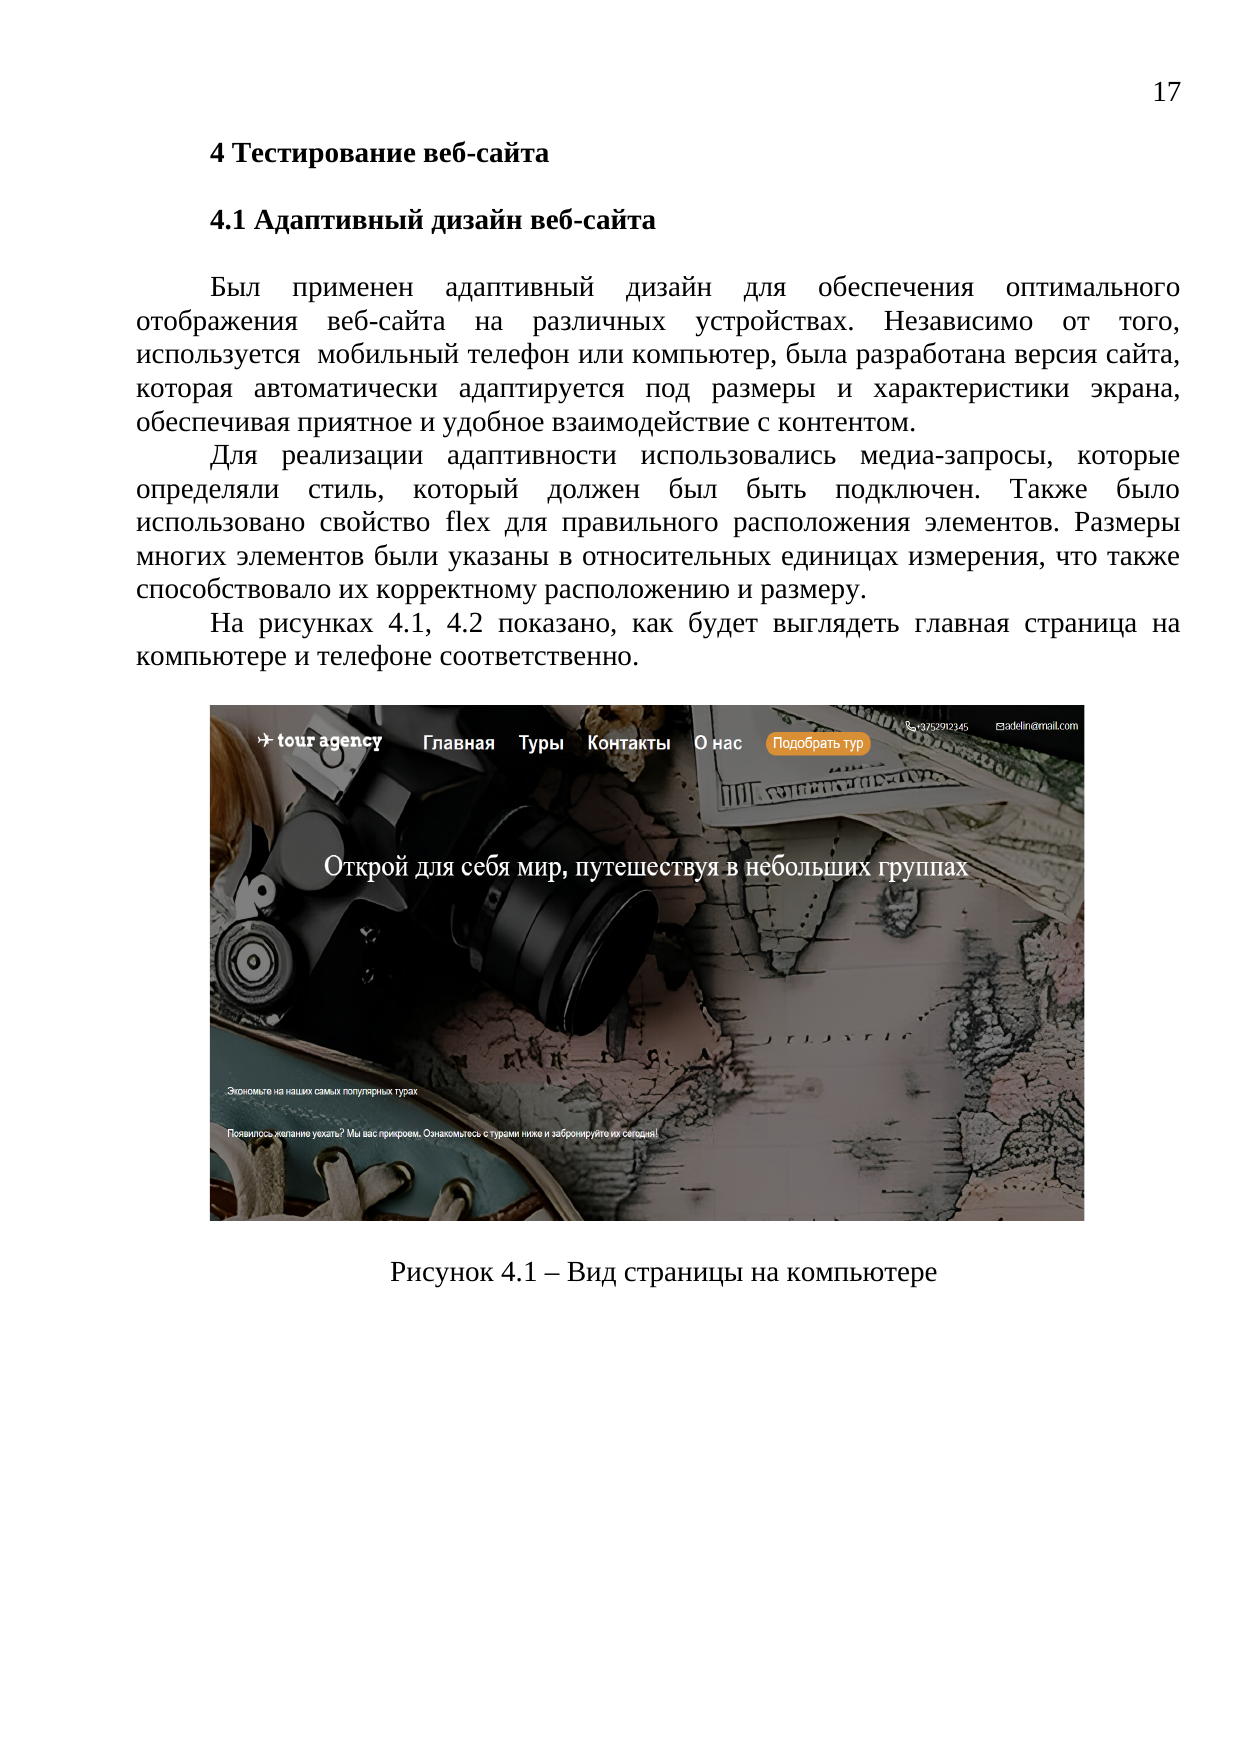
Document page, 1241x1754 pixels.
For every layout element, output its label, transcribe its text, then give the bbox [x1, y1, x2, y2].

text Для реализации адаптивности использовались медиа-запросы, которые определяли стиль, который должен был быть подключен. Также было использовано свойство flex для правильного расположения элементов. Размеры многих элементов были указаны в относительных единицах измерения, что также способствовало их корректному расположению и размеру. [136, 437, 1181, 605]
picture [209, 705, 1085, 1221]
text На рисунках 4.1, 4.2 показано, как будет выглядеть главная страница на компьютере и телефоне соответственно. [136, 605, 1181, 672]
text 4 Тестирование веб-сайта [136, 135, 1181, 169]
text 4.1 Адаптивный дизайн веб-сайта [136, 202, 1181, 236]
text Рисунок 4.1 – Вид страницы на компьютере [361, 1254, 1181, 1287]
text Был применен адаптивный дизайн для обеспечения оптимального отображения веб-сайта на различных устройствах. Независимо от того, используется мобильный телефон или компьютер, была разработана версия сайта, которая автоматически адаптируется под размеры и характеристики экрана, обеспечивая приятное и удобное взаимодействие с контентом. [136, 269, 1181, 437]
